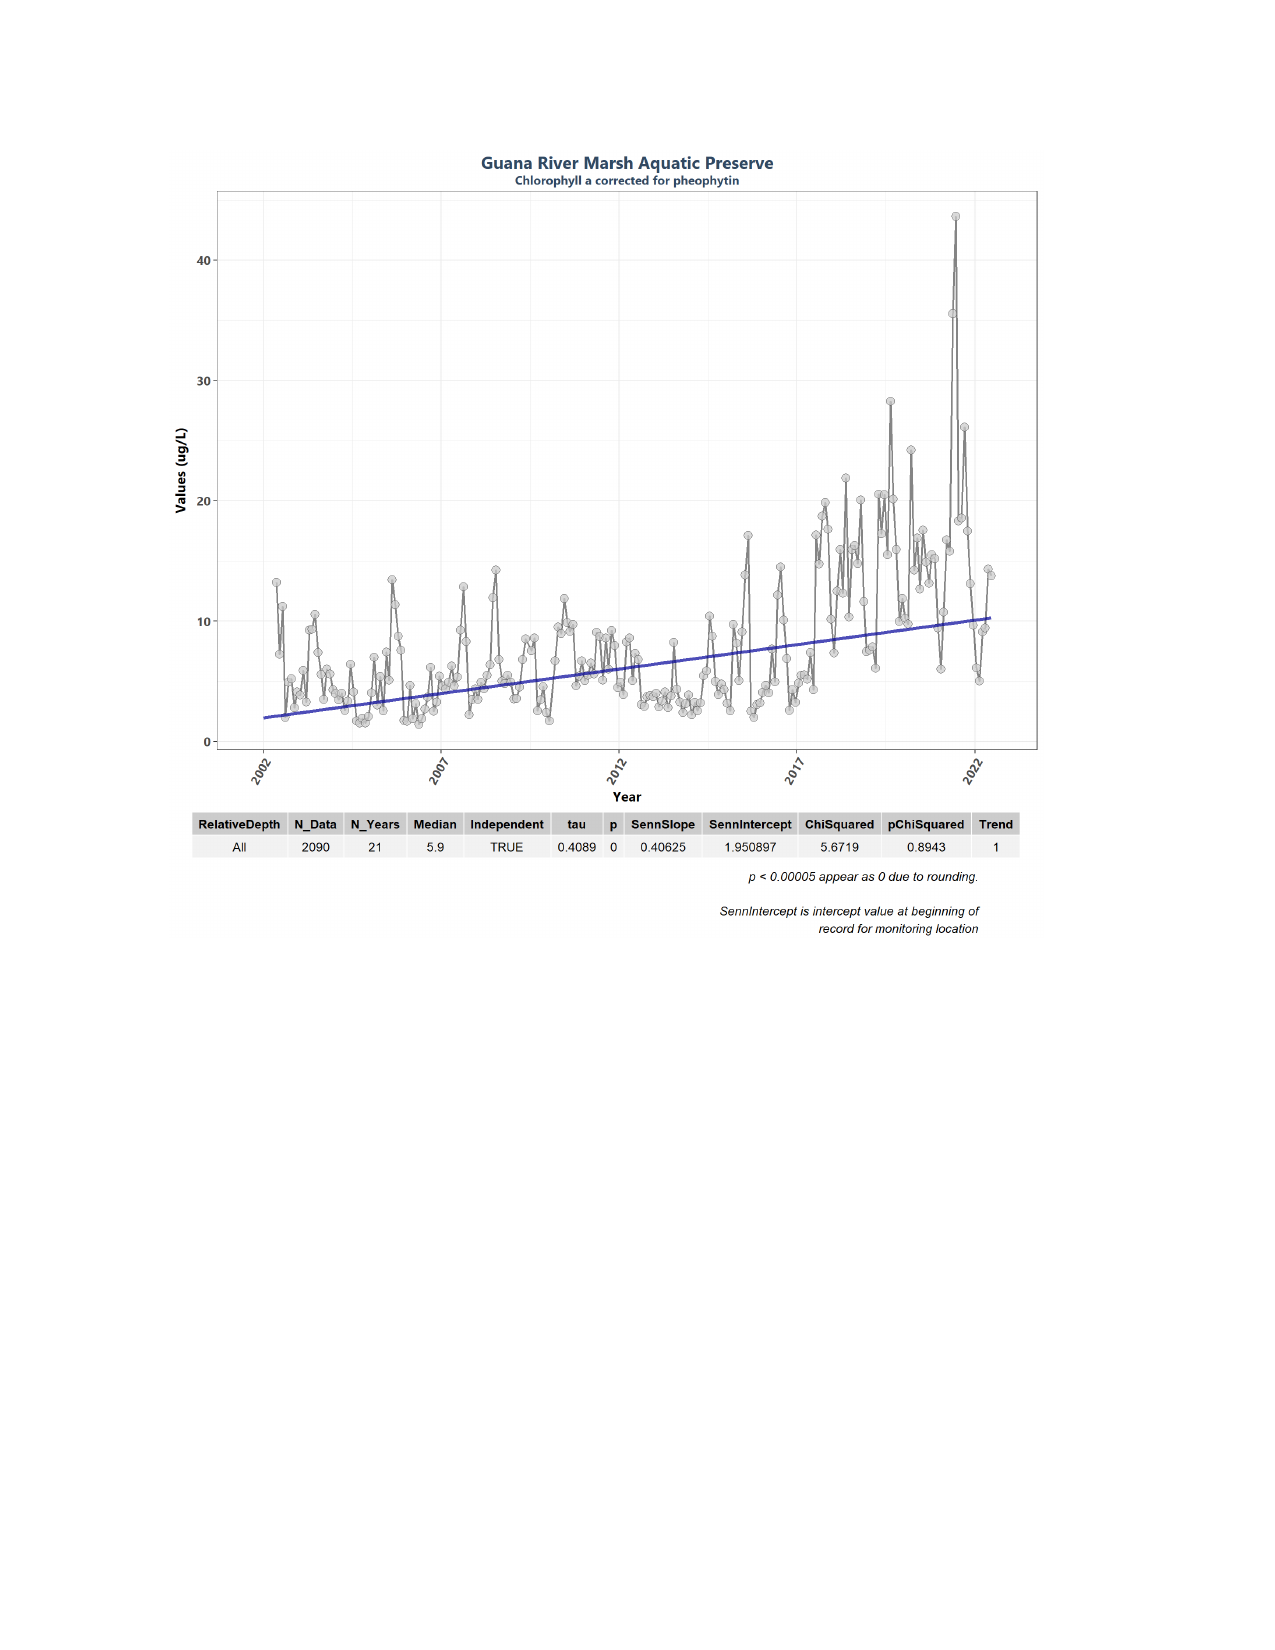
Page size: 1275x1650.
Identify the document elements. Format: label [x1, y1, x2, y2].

picture [168, 150, 1044, 938]
